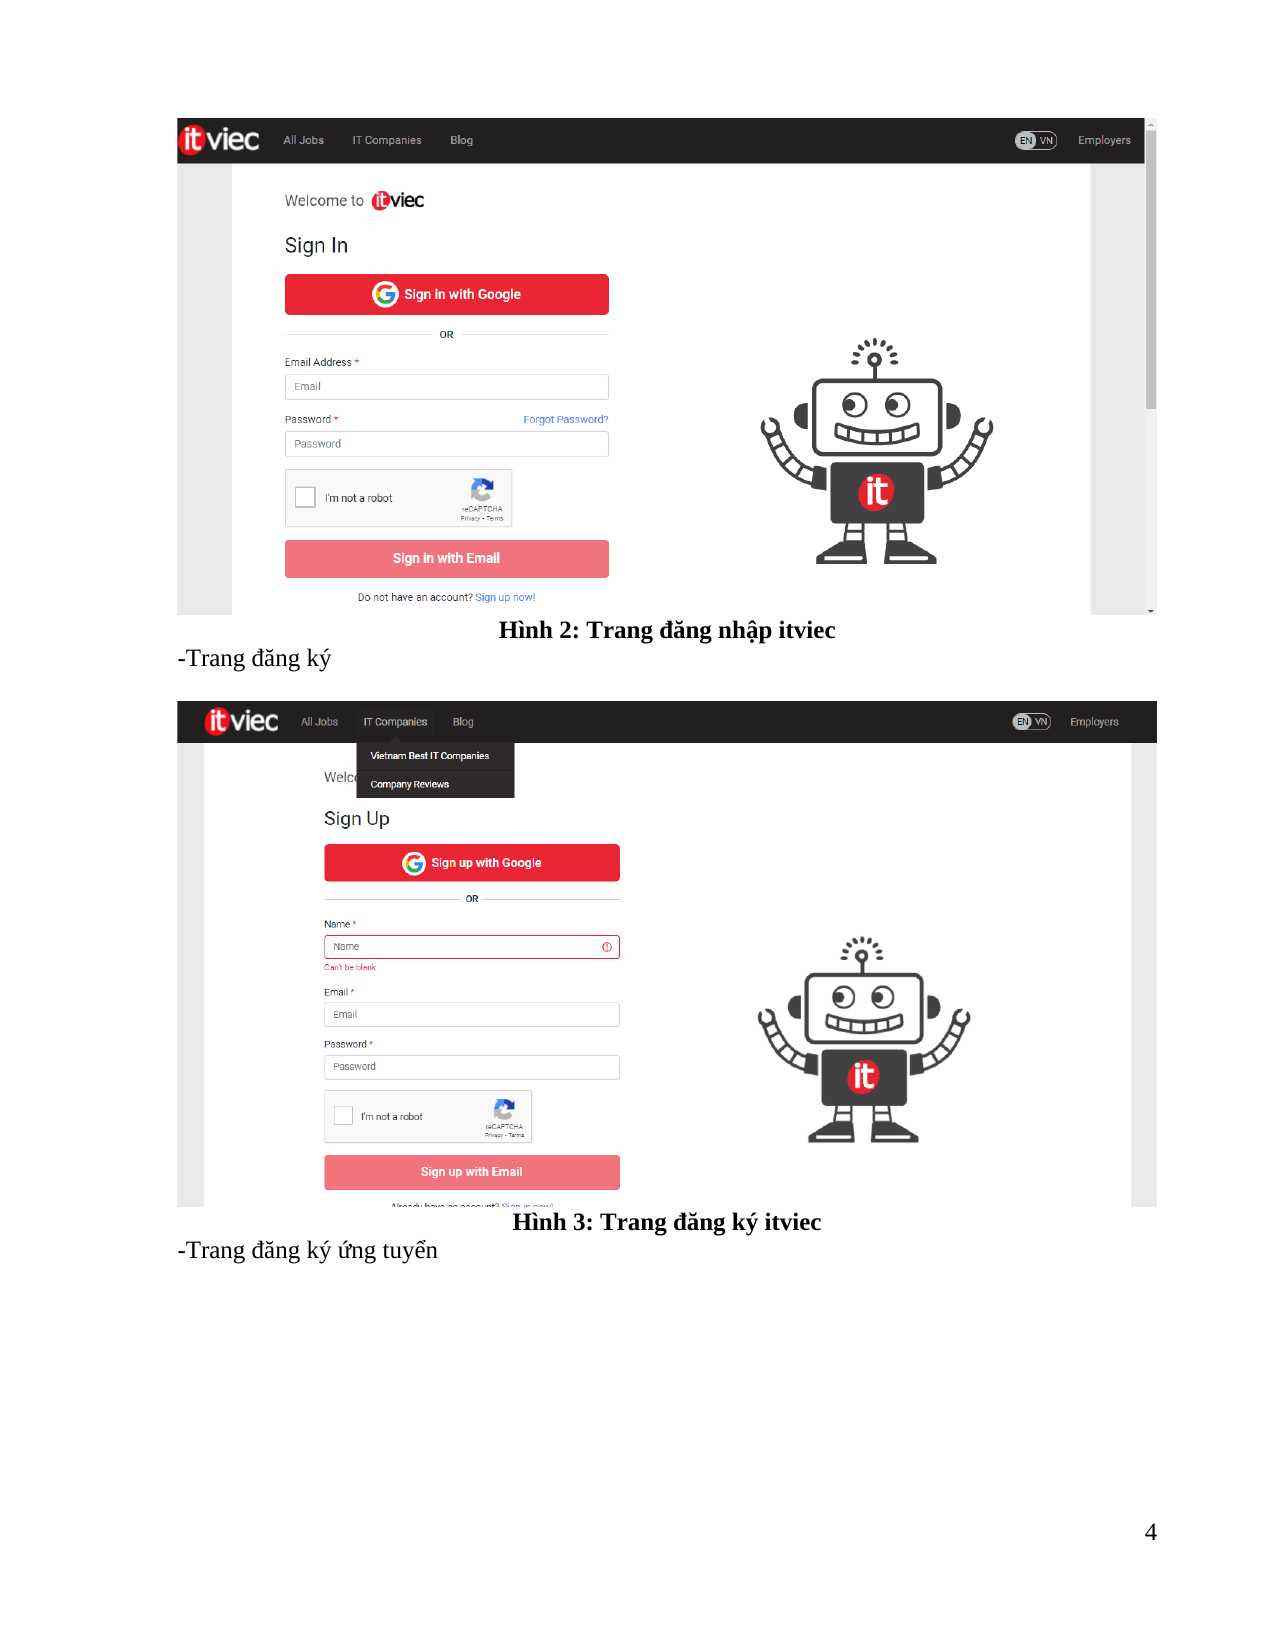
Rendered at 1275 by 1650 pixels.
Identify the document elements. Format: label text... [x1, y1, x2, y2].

text -Trang đăng ký ứng tuyển [177, 1235, 1157, 1264]
text Hình 2: Trang đăng nhập itviec [177, 615, 1157, 643]
picture [177, 118, 1157, 615]
text Hình 3: Trang đăng ký itviec [177, 1207, 1157, 1235]
text -Trang đăng ký [177, 643, 1157, 672]
picture [177, 701, 1157, 1207]
